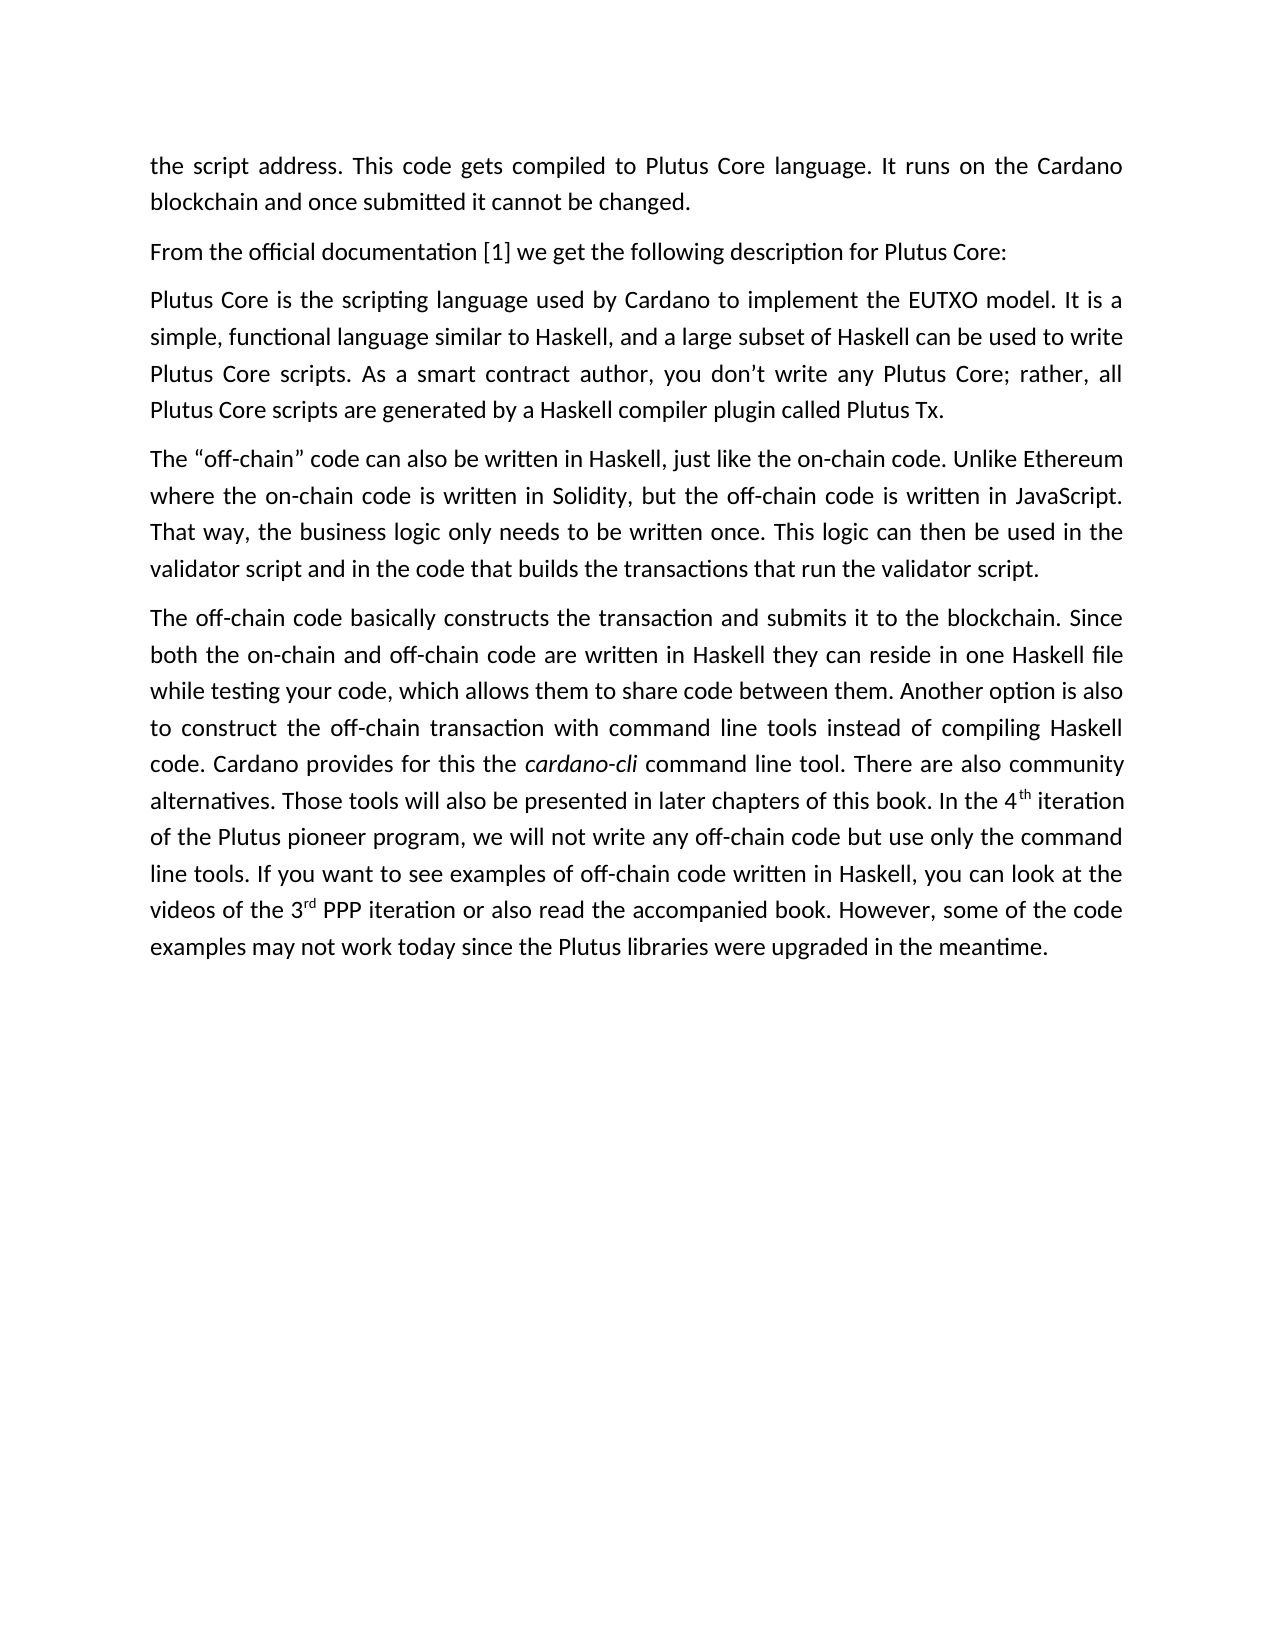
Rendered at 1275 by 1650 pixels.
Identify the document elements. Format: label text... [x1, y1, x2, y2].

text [150, 150, 1125, 217]
text The off-chain code basically constructs the transaction and submits it to the blockchain. Since both the on-chain and off-chain code are written in Haskell they can reside in one Haskell file while testing your code, which allows them to share code between them. Another option is also to construct the off-chain transaction with command line tools instead of compiling Haskell code. Cardano provides for this the cardano-cli command line tool. There are also community alternatives. Those tools will also be presented in later chapters of this book. In the 4th iteration of the Plutus pioneer program, we will not write any off-chain code but use only the command line tools. If you want to see examples of off-chain code written in Haskell, you can look at the videos of the 3rd PPP iteration or also read the accompanied book. However, some of the code examples may not work today since the Plutus libraries were upgraded in the meantime. [150, 602, 1125, 962]
text From the official documentation [1] we get the following description for Plutus Core: [150, 236, 1125, 266]
text Plutus Core is the scripting language used by Cardano to implement the EUTXO model. It is a simple, functional language similar to Haskell, and a large subset of Haskell can be used to write Plutus Core scripts. As a smart contract author, you don’t write any Plutus Core; rather, all Plutus Core scripts are generated by a Haskell compiler plugin called Plutus Tx. [150, 285, 1125, 425]
text The “off-chain” code can also be written in Haskell, just like the on-chain code. Unlike Ethereum where the on-chain code is written in Solidity, but the off-chain code is written in JavaScript. That way, the business logic only needs to be written once. This logic can then be used in the validator script and in the code that builds the transactions that run the validator script. [150, 443, 1125, 584]
